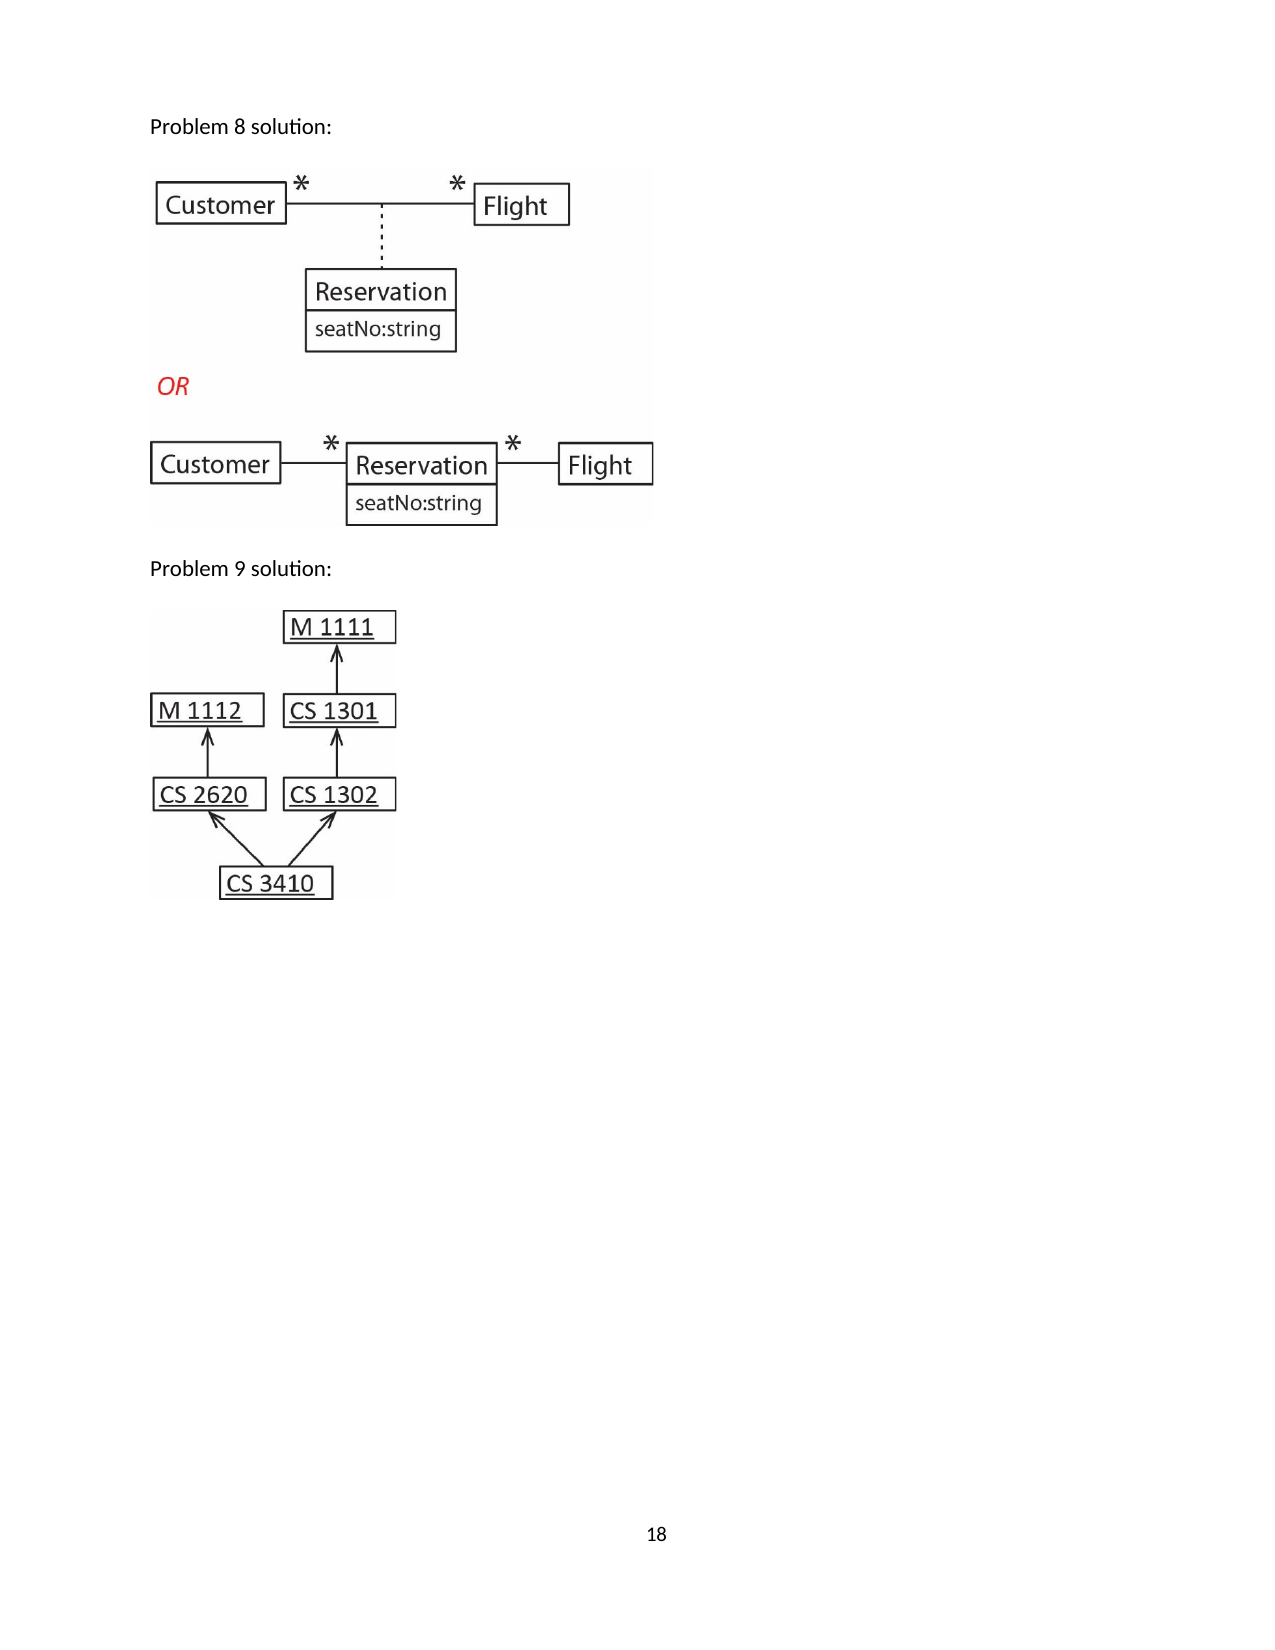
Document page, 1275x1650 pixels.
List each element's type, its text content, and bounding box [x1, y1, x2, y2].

picture [150, 610, 397, 900]
list Problem 9 solution: [150, 554, 1185, 582]
list Problem 8 solution: [150, 112, 1185, 141]
picture [150, 168, 654, 526]
